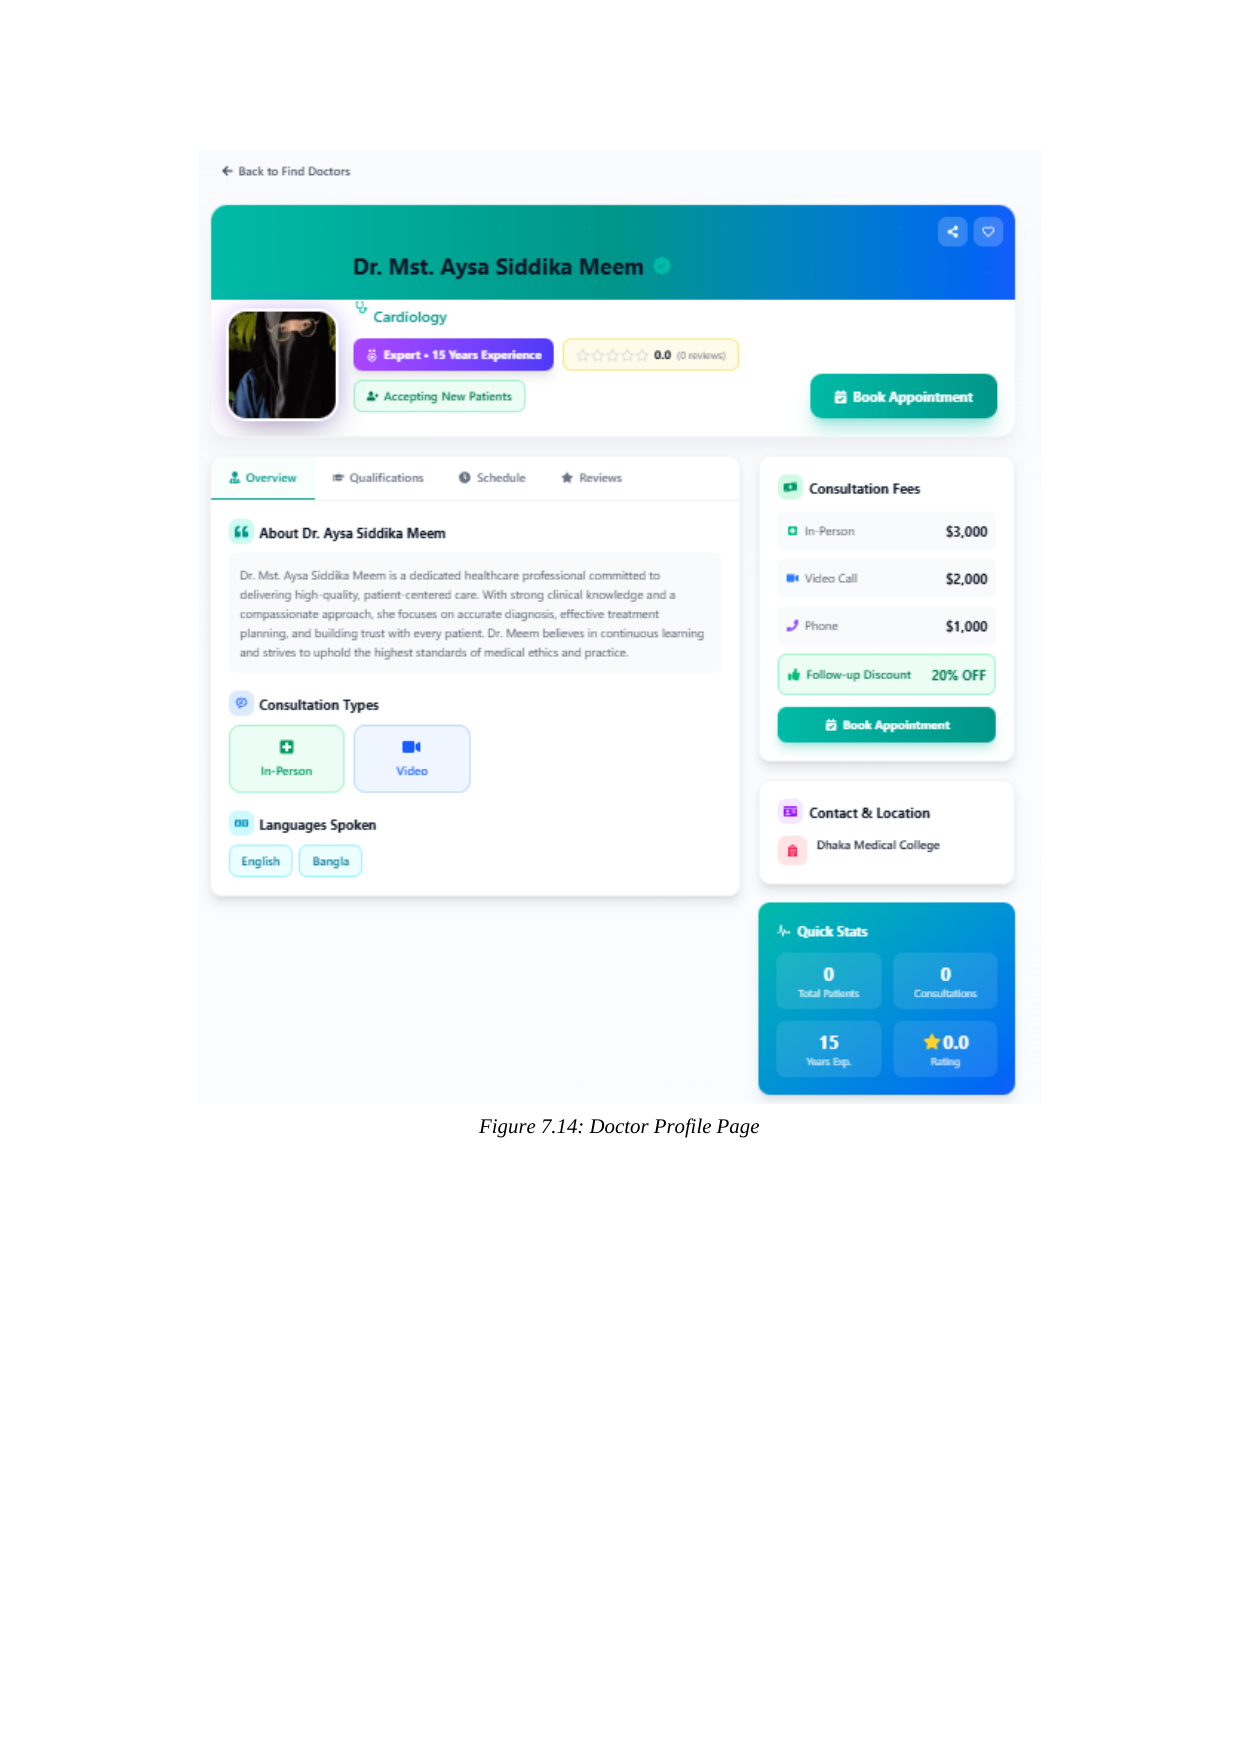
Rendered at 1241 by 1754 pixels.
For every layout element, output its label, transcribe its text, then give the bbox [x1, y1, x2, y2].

picture [198, 150, 1042, 1104]
text Figure 7.14: Doctor Profile Page [150, 1113, 1090, 1138]
